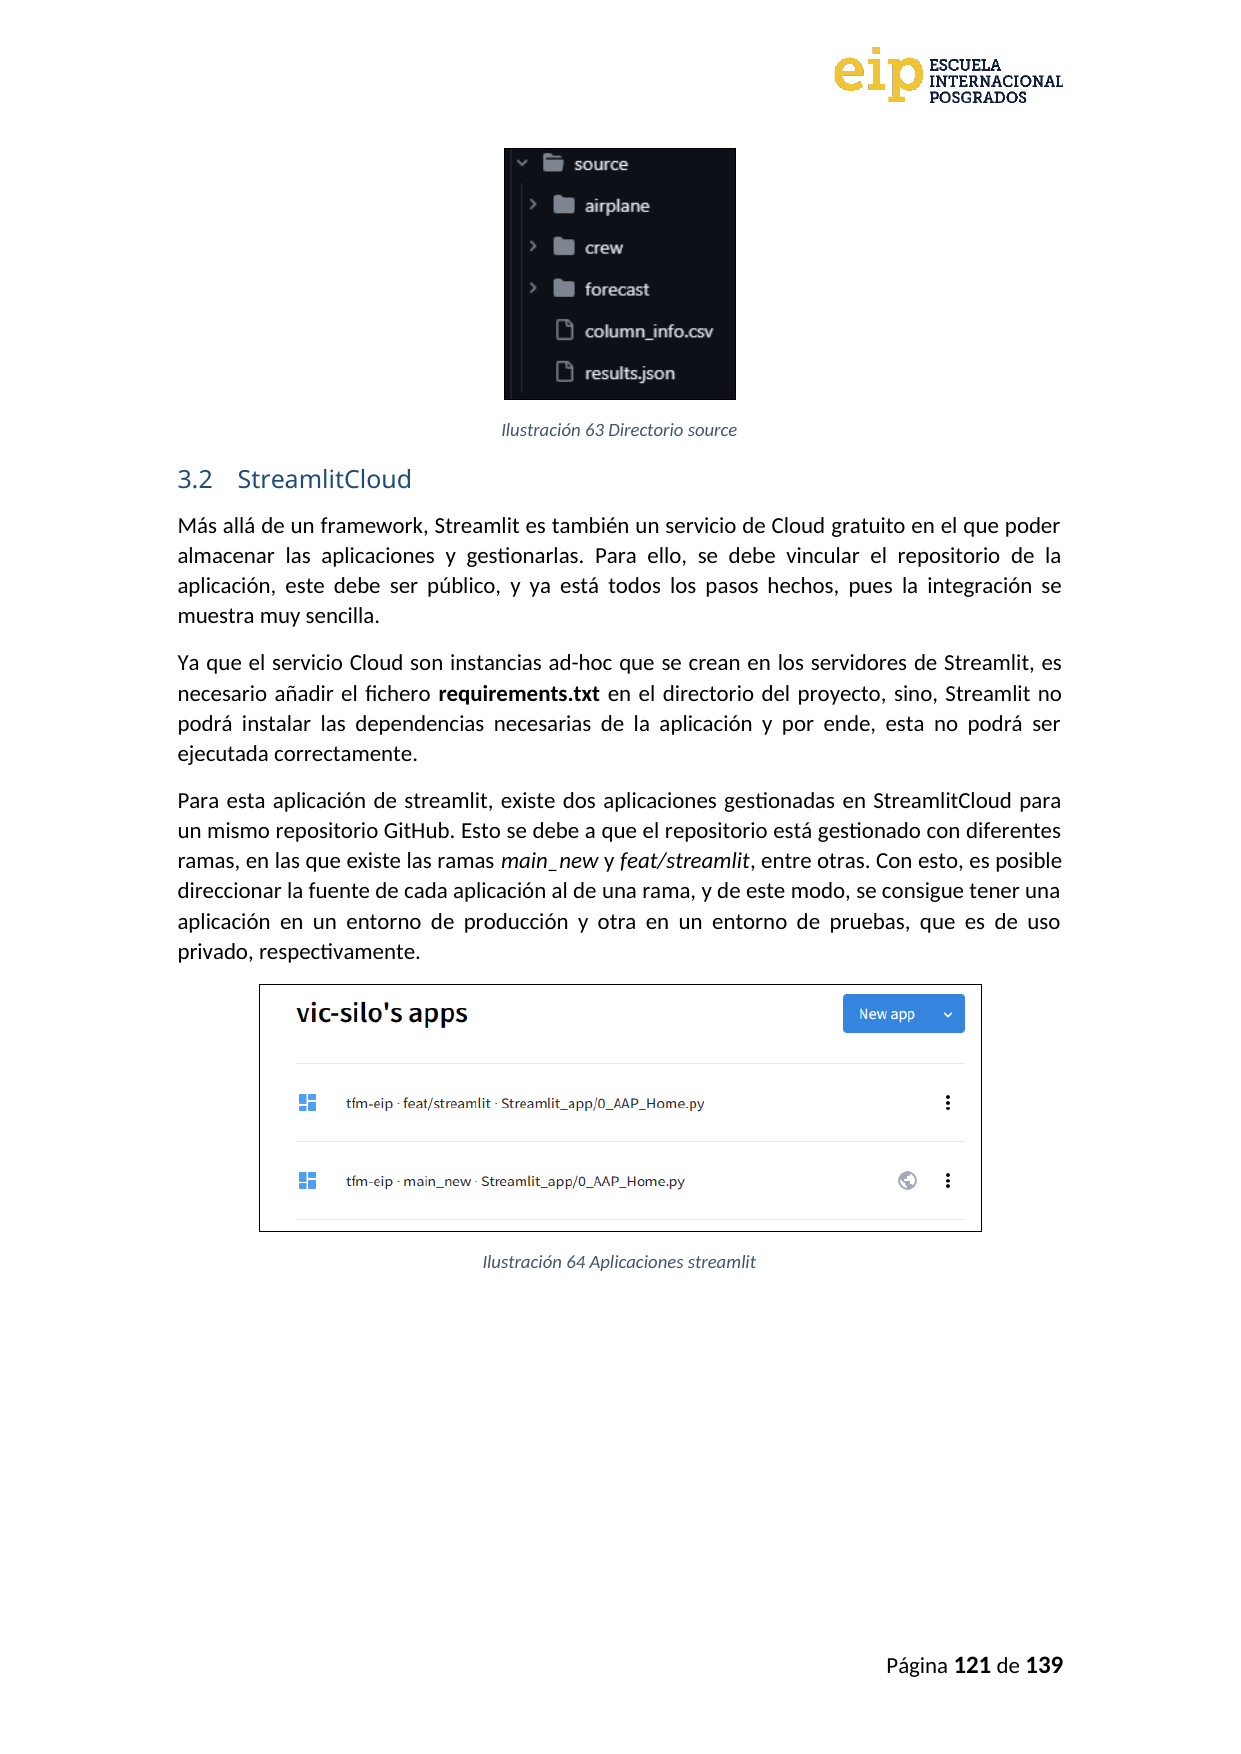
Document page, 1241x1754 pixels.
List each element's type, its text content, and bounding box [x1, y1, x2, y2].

picture [260, 985, 981, 1231]
text Ilustración 63 Directorio source [177, 418, 1063, 441]
text Ya que el servicio Cloud son instancias ad-hoc que se crean en los servidores de Streamlit, es necesario añadir el fichero requirements.txt en el directorio del proyecto, sino, Streamlit no podrá instalar las dependencias necesarias de la aplicación y por ende, esta no podrá ser ejecutada correctamente. [177, 648, 1063, 767]
text Para esta aplicación de streamlit, existe dos aplicaciones gestionadas en StreamlitCloud para un mismo repositorio GitHub. Esto se debe a que el repositorio está gestionado con diferentes ramas, en las que existe las ramas main_new y feat/streamlit, entre otras. Con esto, es posible direccionar la fuente de cada aplicación al de una rama, y de este modo, se consigue tener una aplicación en un entorno de producción y otra en un entorno de pruebas, que es de uso privado, respectivamente. [177, 786, 1063, 965]
picture [505, 149, 735, 399]
text Ilustración 64 Aplicaciones streamlit [177, 1251, 1063, 1274]
picture [834, 47, 1063, 103]
text Más allá de un framework, Streamlit es también un servicio de Cloud gratuito en el que poder almacenar las aplicaciones y gestionarlas. Para ello, se debe vincular el repositorio de la aplicación, este debe ser público, y ya está todos los pasos hechos, pues la integración se muestra muy sencilla. [177, 511, 1063, 630]
subtitle StreamlitCloud [177, 462, 1063, 496]
